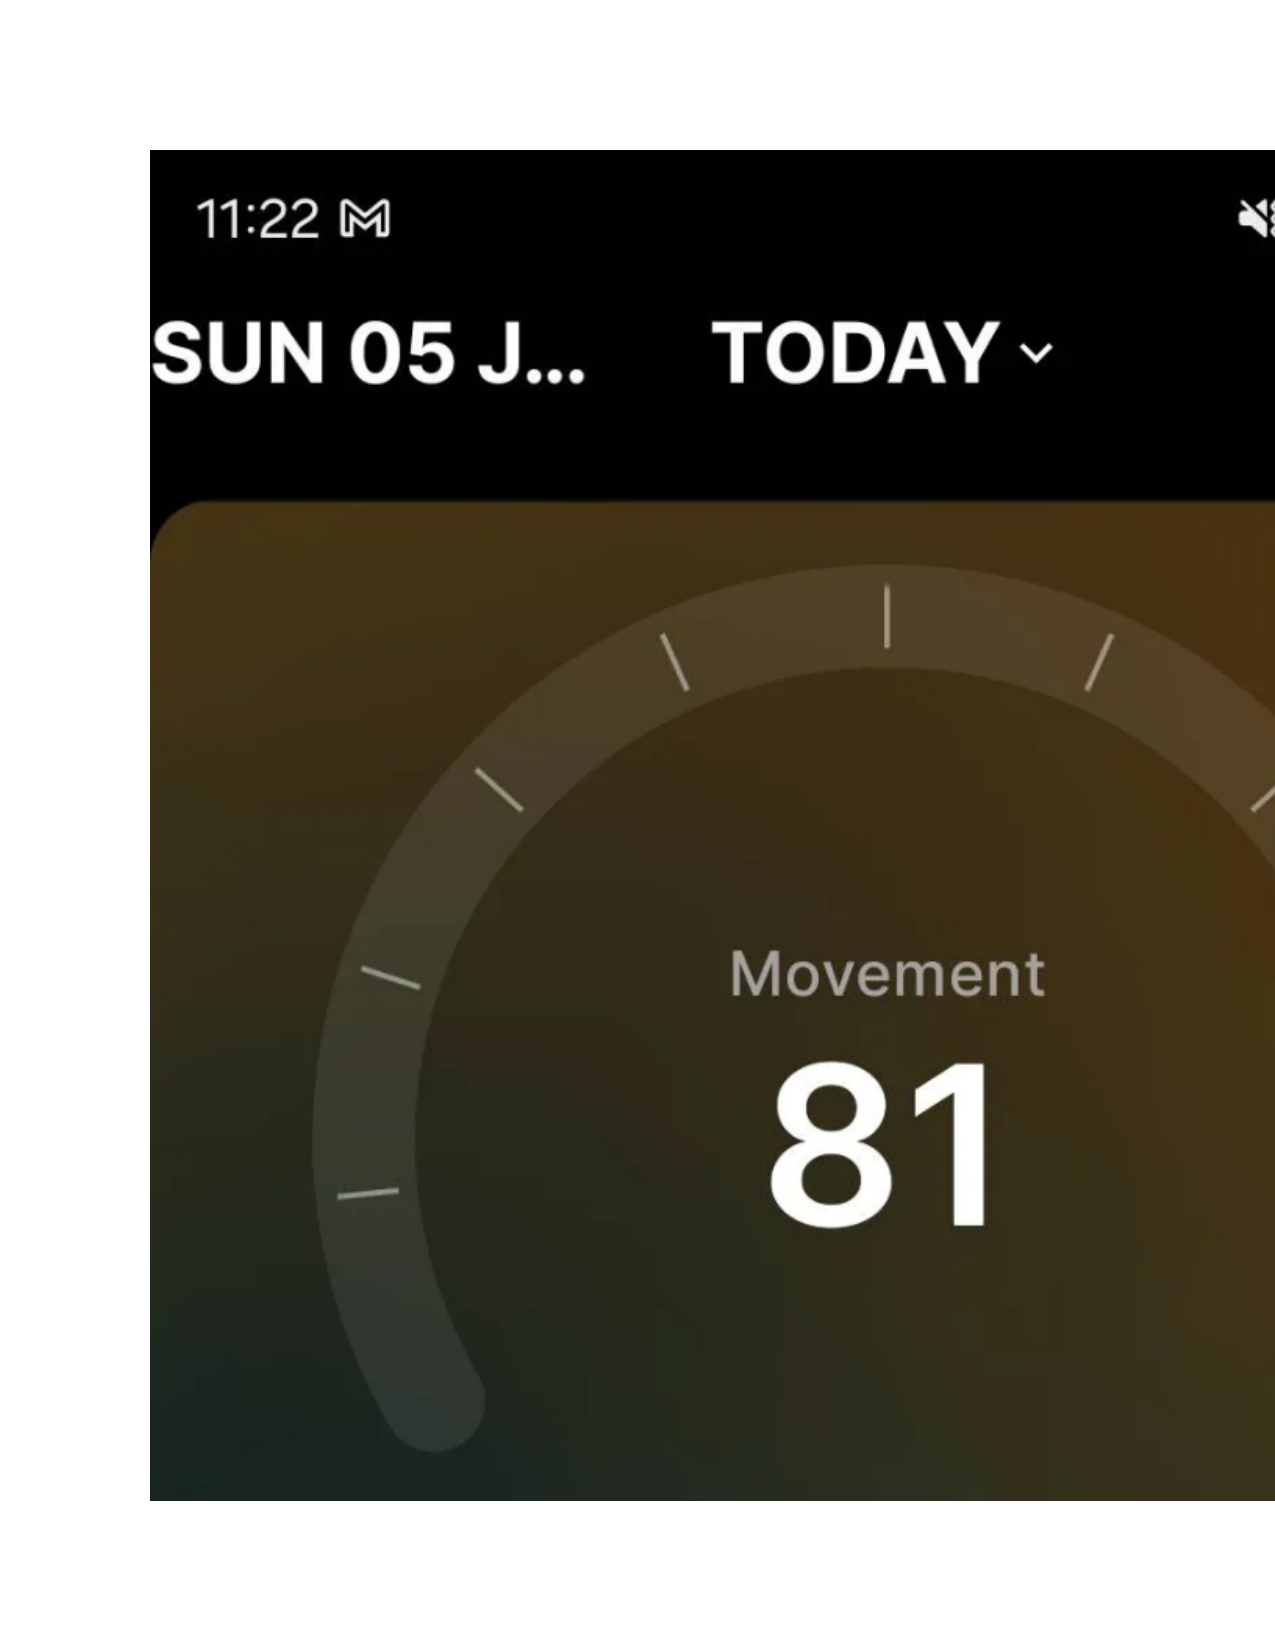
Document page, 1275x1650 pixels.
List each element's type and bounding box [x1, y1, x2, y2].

picture [150, 150, 1275, 1501]
